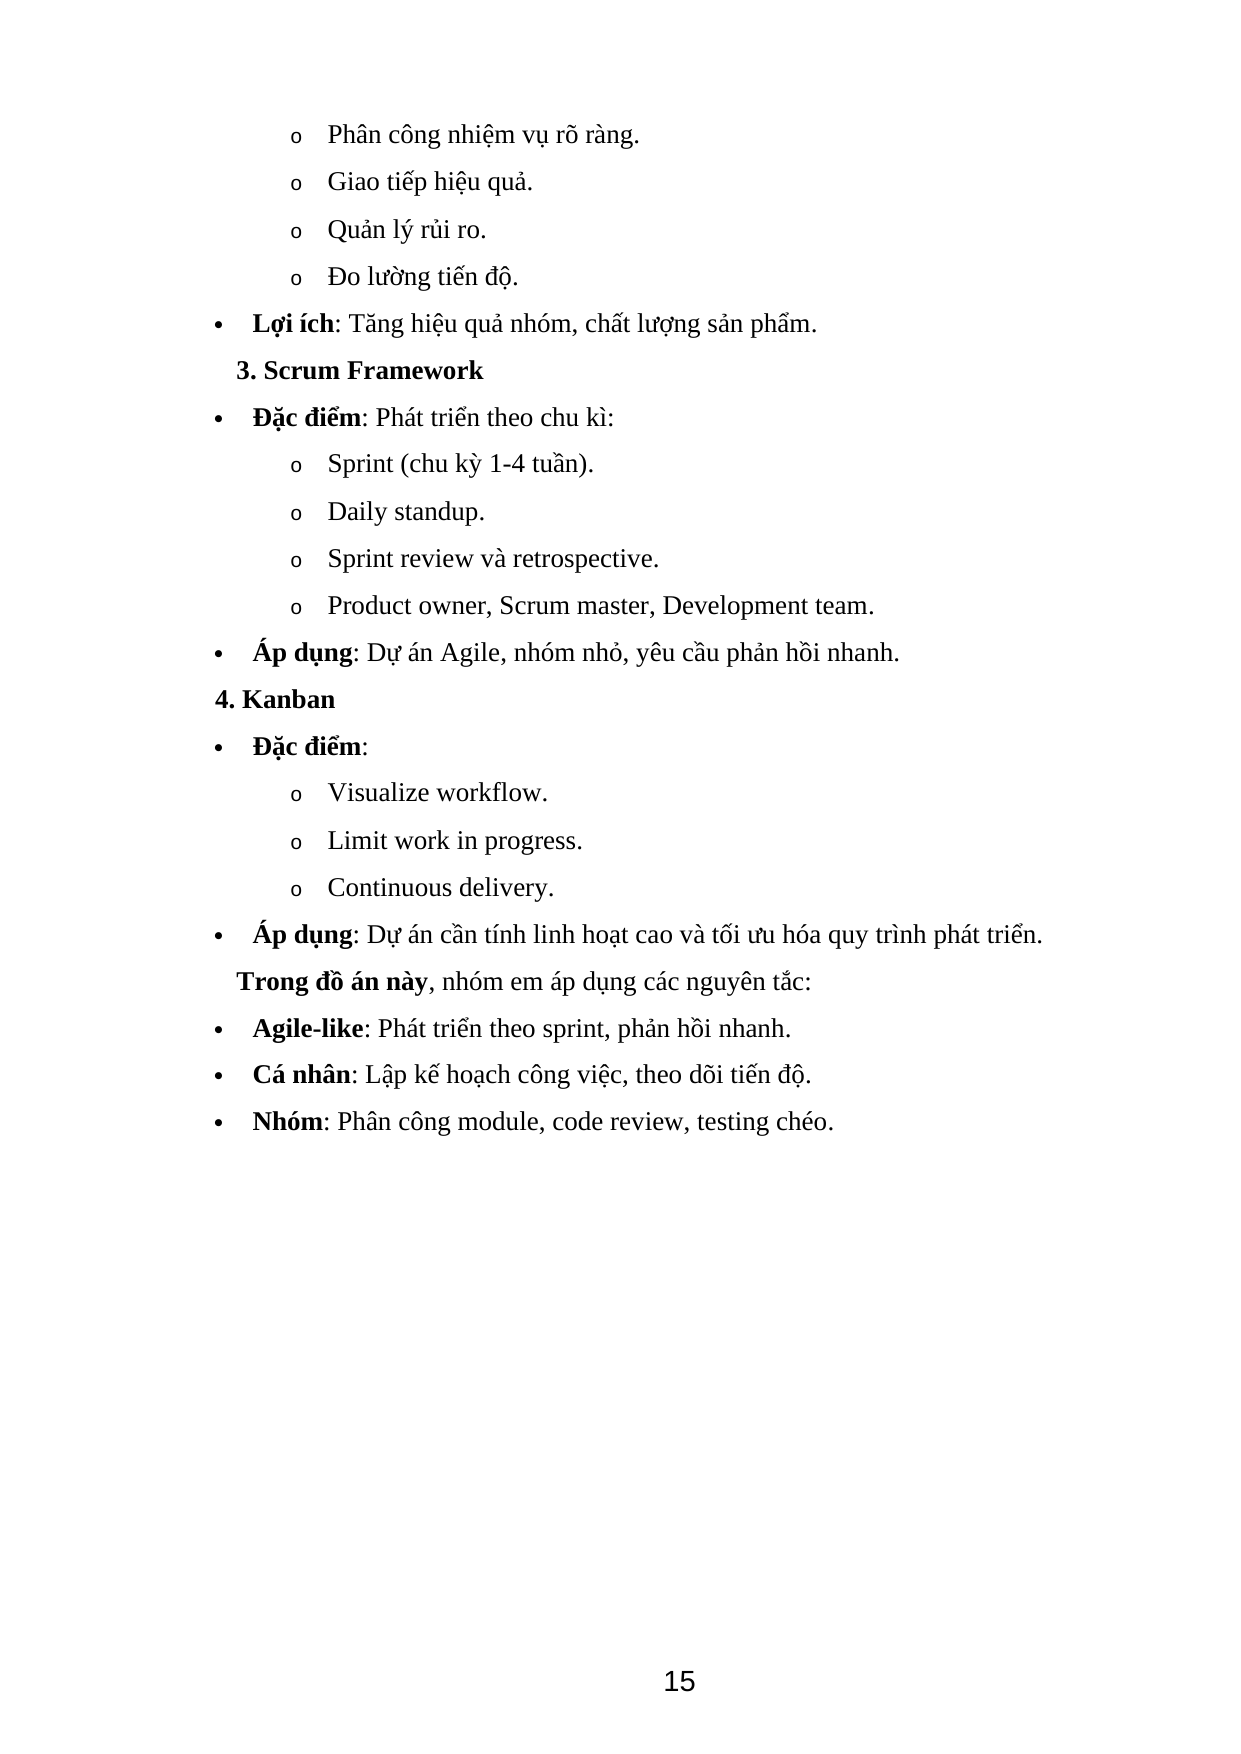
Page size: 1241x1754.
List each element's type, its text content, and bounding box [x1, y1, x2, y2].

text 3. Scrum Framework [177, 354, 1181, 385]
list Áp dụng: Dự án cần tính linh hoạt cao và tối ưu hóa quy trình phát triển. [215, 918, 1181, 949]
list Phân công nhiệm vụ rõ ràng. [290, 118, 1181, 150]
list Đo lường tiến độ. [290, 260, 1181, 292]
list Visualize workflow. [290, 776, 1181, 808]
list Áp dụng: Dự án Agile, nhóm nhỏ, yêu cầu phản hồi nhanh. [215, 636, 1181, 668]
text Trong đồ án này, nhóm em áp dụng các nguyên tắc: [177, 965, 1181, 996]
list Giao tiếp hiệu quả. [290, 165, 1181, 197]
list Đặc điểm: Phát triển theo chu kì: [215, 401, 1181, 432]
text 4. Kanban [215, 683, 1181, 714]
list Sprint review và retrospective. [290, 542, 1181, 573]
list Product owner, Scrum master, Development team. [290, 589, 1181, 621]
list Sprint (chu kỳ 1-4 tuần). [290, 447, 1181, 479]
list Limit work in progress. [290, 824, 1181, 855]
list Đặc điểm: [215, 730, 1181, 761]
list Agile-like: Phát triển theo sprint, phản hồi nhanh. [215, 1012, 1181, 1043]
list Continuous delivery. [290, 871, 1181, 903]
list Daily standup. [290, 494, 1181, 526]
list Nhóm: Phân công module, code review, testing chéo. [215, 1105, 1181, 1136]
list Cá nhân: Lập kế hoạch công việc, theo dõi tiến độ. [215, 1058, 1181, 1089]
list Quản lý rủi ro. [290, 213, 1181, 244]
list Lợi ích: Tăng hiệu quả nhóm, chất lượng sản phẩm. [215, 307, 1181, 338]
